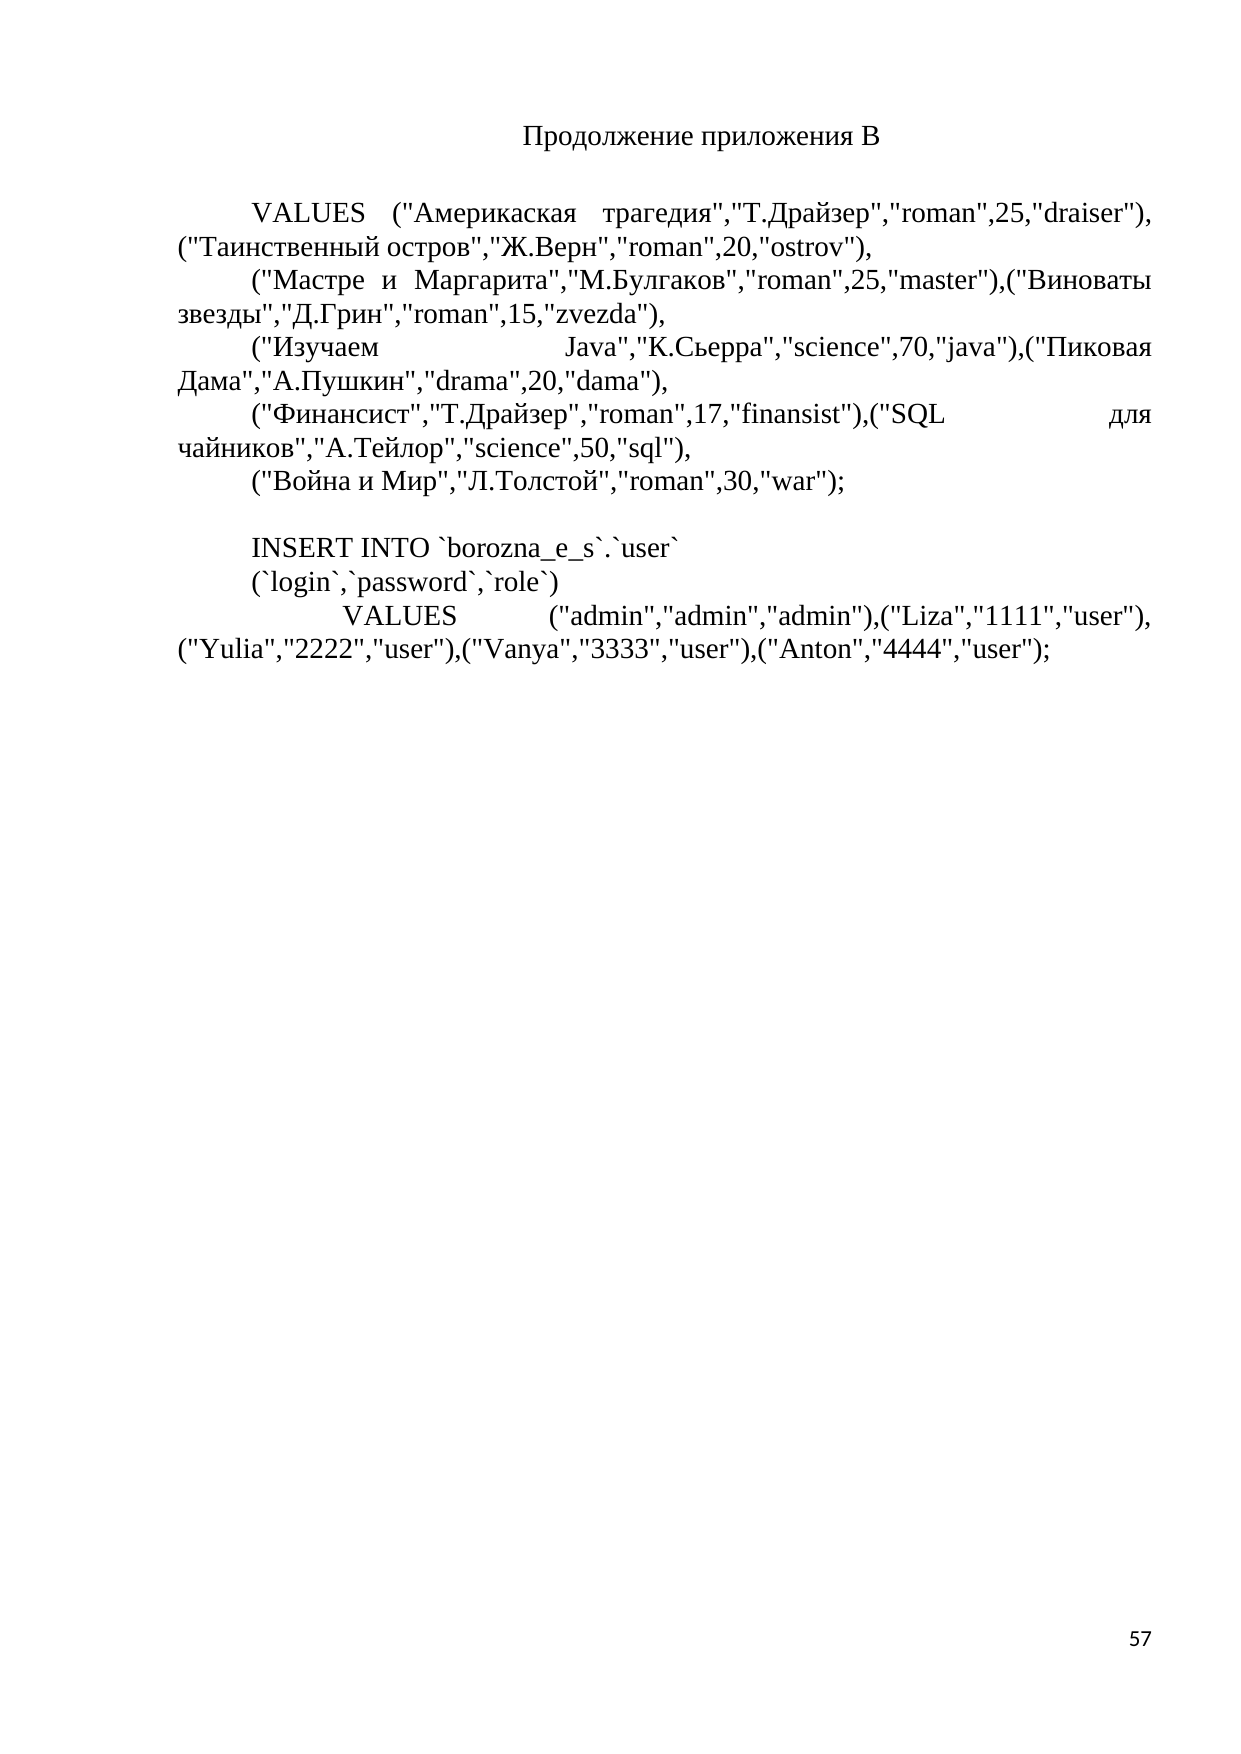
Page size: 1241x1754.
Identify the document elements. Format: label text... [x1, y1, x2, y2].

text ("Изучаем Java","К.Сьерра","science",70,"java"),("Пиковая Дама","А.Пушкин","drama",20,"dama"), [177, 329, 1152, 396]
text VALUES ("Америкаская трагедия","Т.Драйзер","roman",25,"draiser"),("Таинственный остров","Ж.Верн","roman",20,"ostrov"), [177, 195, 1152, 262]
text INSERT INTO `borozna_e_s`.`user` [177, 531, 1152, 564]
text (`login`,`password`,`role`) [177, 564, 1152, 598]
text ("Война и Мир","Л.Толстой","roman",30,"war"); [177, 463, 1152, 497]
text Продолжение приложения В [177, 118, 1152, 152]
text ("Финансист","Т.Драйзер","roman",17,"finansist"),("SQL для чайников","А.Тейлор","science",50,"sql"), [177, 396, 1152, 463]
text ("Мастре и Маргарита","М.Булгаков","roman",25,"master"),("Виноваты звезды","Д.Грин","roman",15,"zvezda"), [177, 262, 1152, 329]
text VALUES ("admin","admin","admin"),("Liza","1111","user"),("Yulia","2222","user"),("Vanya","3333","user"),("Anton","4444","user"); [177, 598, 1152, 665]
